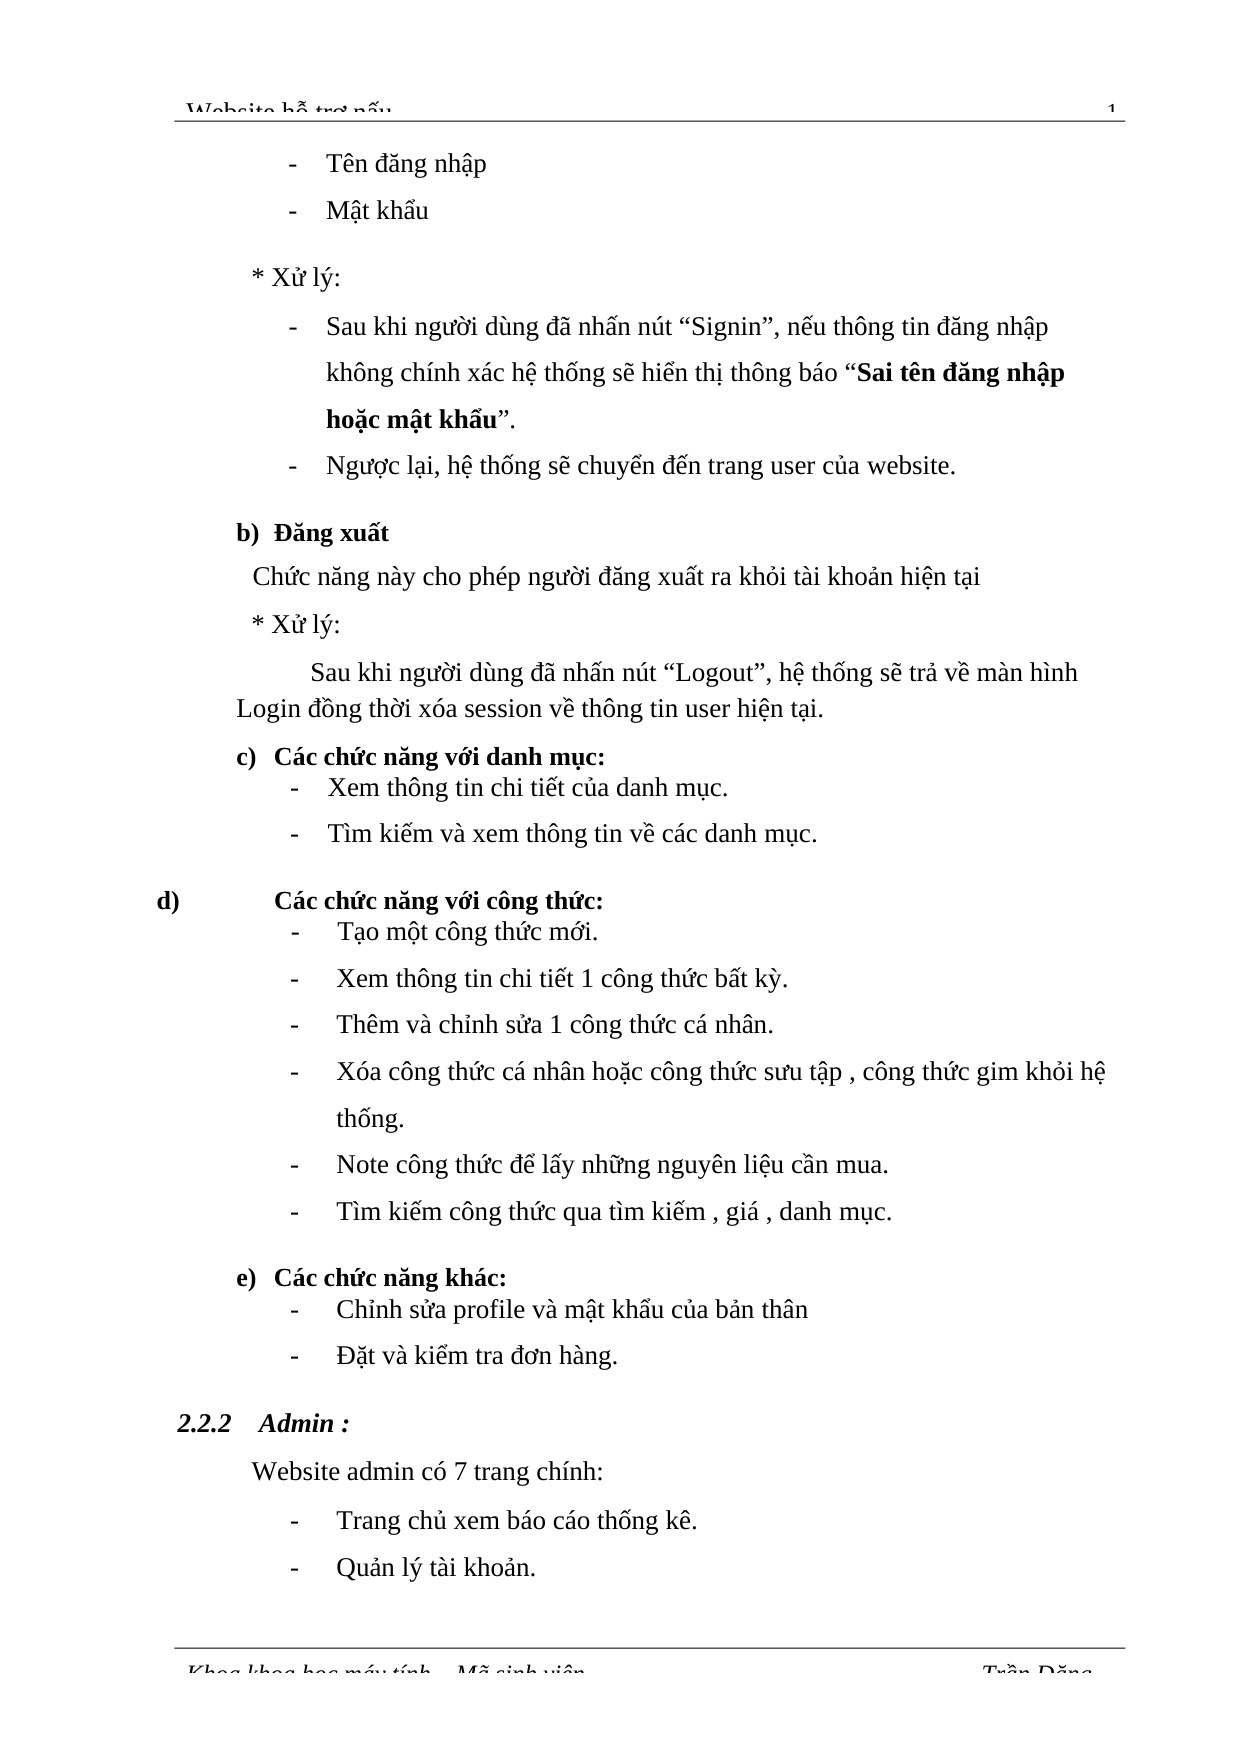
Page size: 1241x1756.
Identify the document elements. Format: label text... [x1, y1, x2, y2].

list Tìm kiếm công thức qua tìm kiếm , giá , danh mục. [290, 1195, 1140, 1226]
subtitle Admin : [177, 1407, 1140, 1438]
text Login đồng thời xóa session về thông tin user hiện tại. [236, 692, 1140, 723]
list Thêm và chỉnh sửa 1 công thức cá nhân. [290, 1008, 1140, 1040]
list Tìm kiếm và xem thông tin về các danh mục. [290, 817, 1140, 848]
list Xóa công thức cá nhân hoặc công thức sưu tập , công thức gim khỏi hệ thống. [290, 1055, 1107, 1133]
list Ngược lại, hệ thống sẽ chuyển đến trang user của website. [288, 450, 1140, 481]
list Tên đăng nhập [288, 147, 1140, 178]
list Đặt và kiểm tra đơn hàng. [290, 1339, 1140, 1370]
list Xem thông tin chi tiết của danh mục. [290, 771, 1140, 802]
list Quản lý tài khoản. [290, 1551, 1140, 1582]
list Các chức năng với danh mục: [236, 741, 1140, 771]
list Mật khẩu [288, 194, 1140, 225]
text Sau khi người dùng đã nhấn nút “Logout”, hệ thống sẽ trả về màn hình [310, 656, 1140, 687]
text Chức năng này cho phép người đăng xuất ra khỏi tài khoản hiện tại [252, 560, 1140, 591]
list Các chức năng với công thức: [156, 885, 604, 915]
list Xử lý: [251, 261, 1140, 292]
list Tạo một công thức mới. [156, 915, 598, 946]
list Xem thông tin chi tiết 1 công thức bất kỳ. [290, 962, 1140, 993]
text Website admin có 7 trang chính: [156, 1455, 604, 1486]
list Sau khi người dùng đã nhấn nút “Signin”, nếu thông tin đăng nhập không chính xác hệ thống sẽ hiển thị thông báo “Sai tên đăng nhập hoặc mật khẩu”. [288, 310, 1065, 434]
list Note công thức để lấy những nguyên liệu cần mua. [290, 1149, 1140, 1180]
list Các chức năng khác: [236, 1262, 1140, 1292]
list Chỉnh sửa profile và mật khẩu của bản thân [290, 1293, 1140, 1324]
text * Xử lý: [251, 608, 1140, 639]
list Đăng xuất [236, 517, 1140, 547]
list Trang chủ xem báo cáo thống kê. [290, 1504, 1140, 1535]
